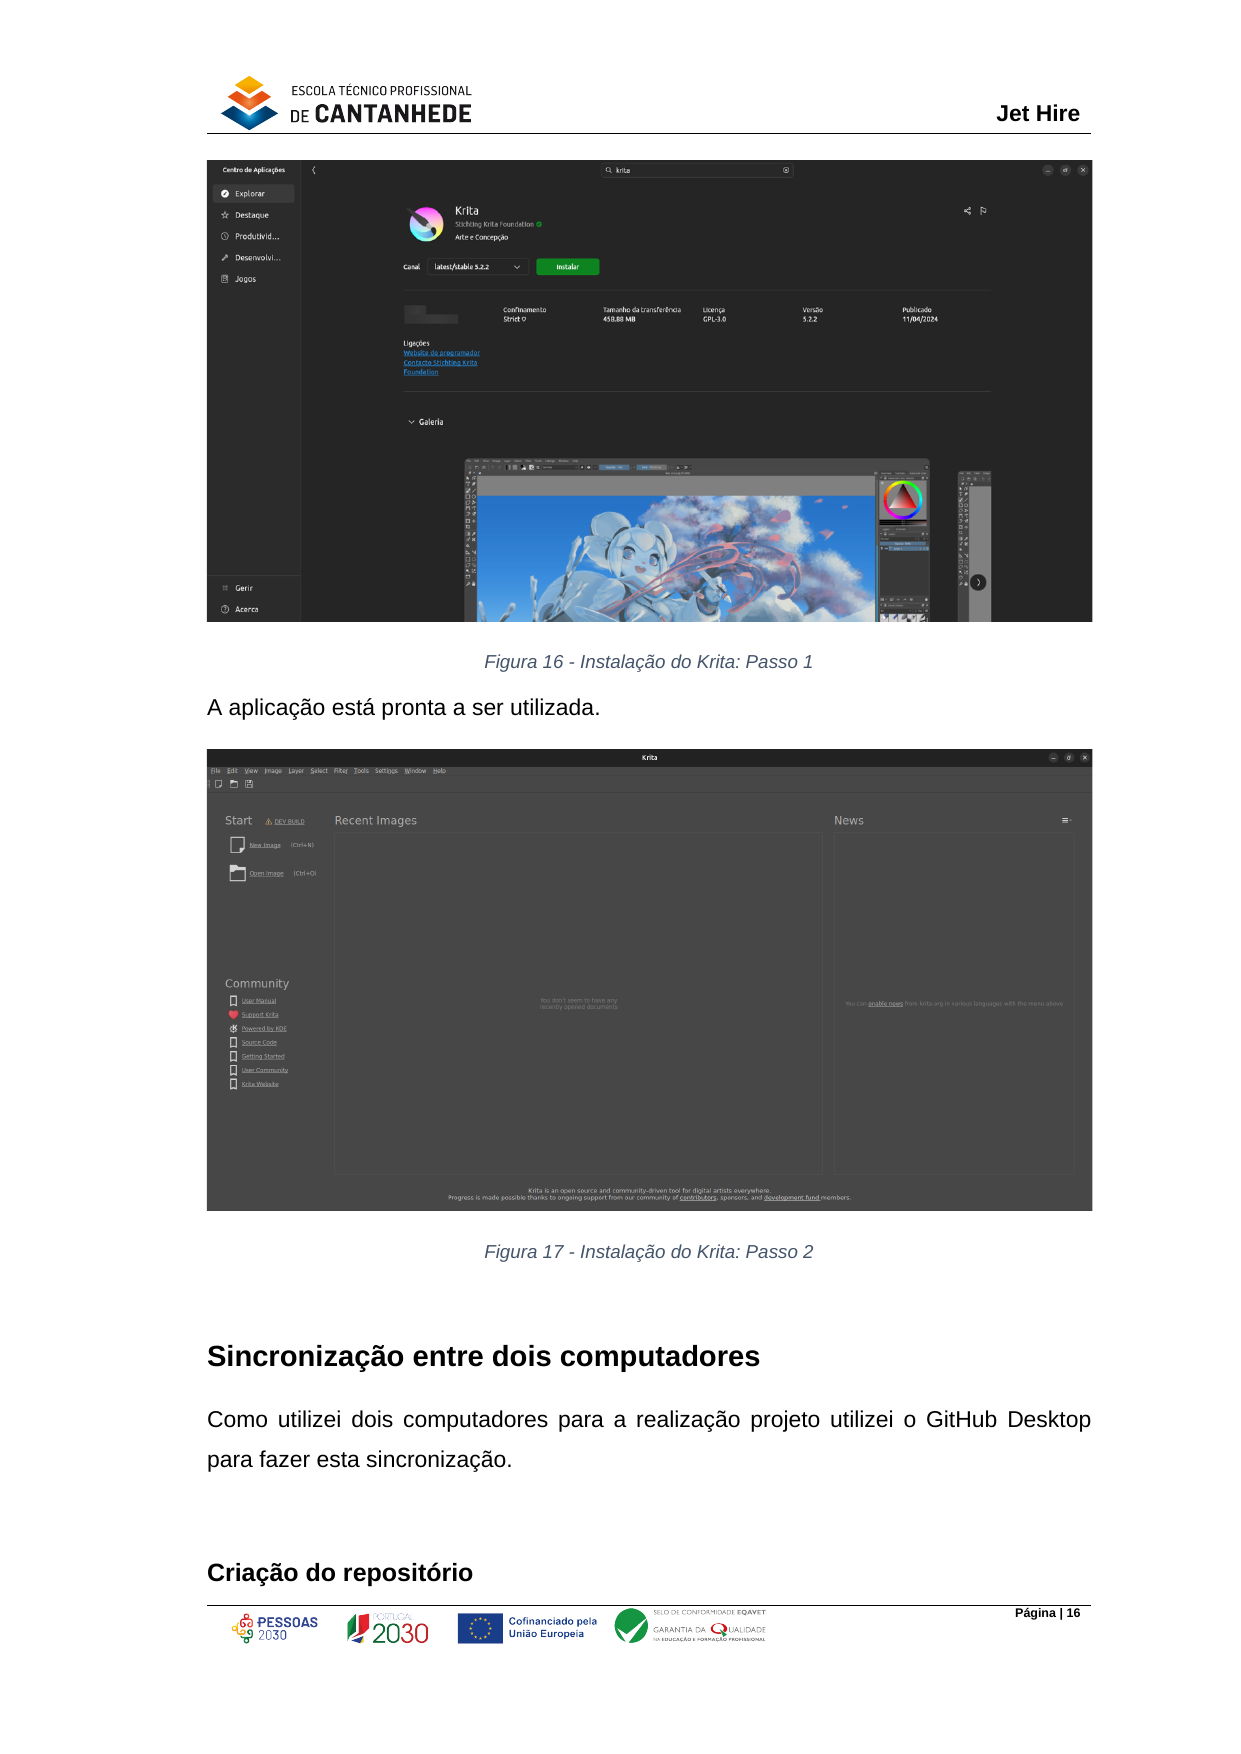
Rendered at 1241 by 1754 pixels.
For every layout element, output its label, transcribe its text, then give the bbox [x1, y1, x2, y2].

picture [614, 1608, 766, 1643]
text Como utilizei dois computadores para a realização projeto utilizei o GitHub Desktop para fazer esta sincronização. [207, 1406, 1092, 1472]
picture [218, 73, 475, 133]
text Sincronização entre dois computadores [207, 1339, 1092, 1373]
picture [218, 1606, 608, 1654]
text Criação do repositório [207, 1558, 1092, 1587]
text A aplicação está pronta a ser utilizada. [207, 693, 1092, 720]
picture [206, 160, 1093, 622]
text Figura 17 - Instalação do Krita: Passo 2 [207, 1241, 1092, 1262]
text Figura 16 - Instalação do Krita: Passo 1 [207, 651, 1092, 673]
picture [206, 749, 1093, 1211]
